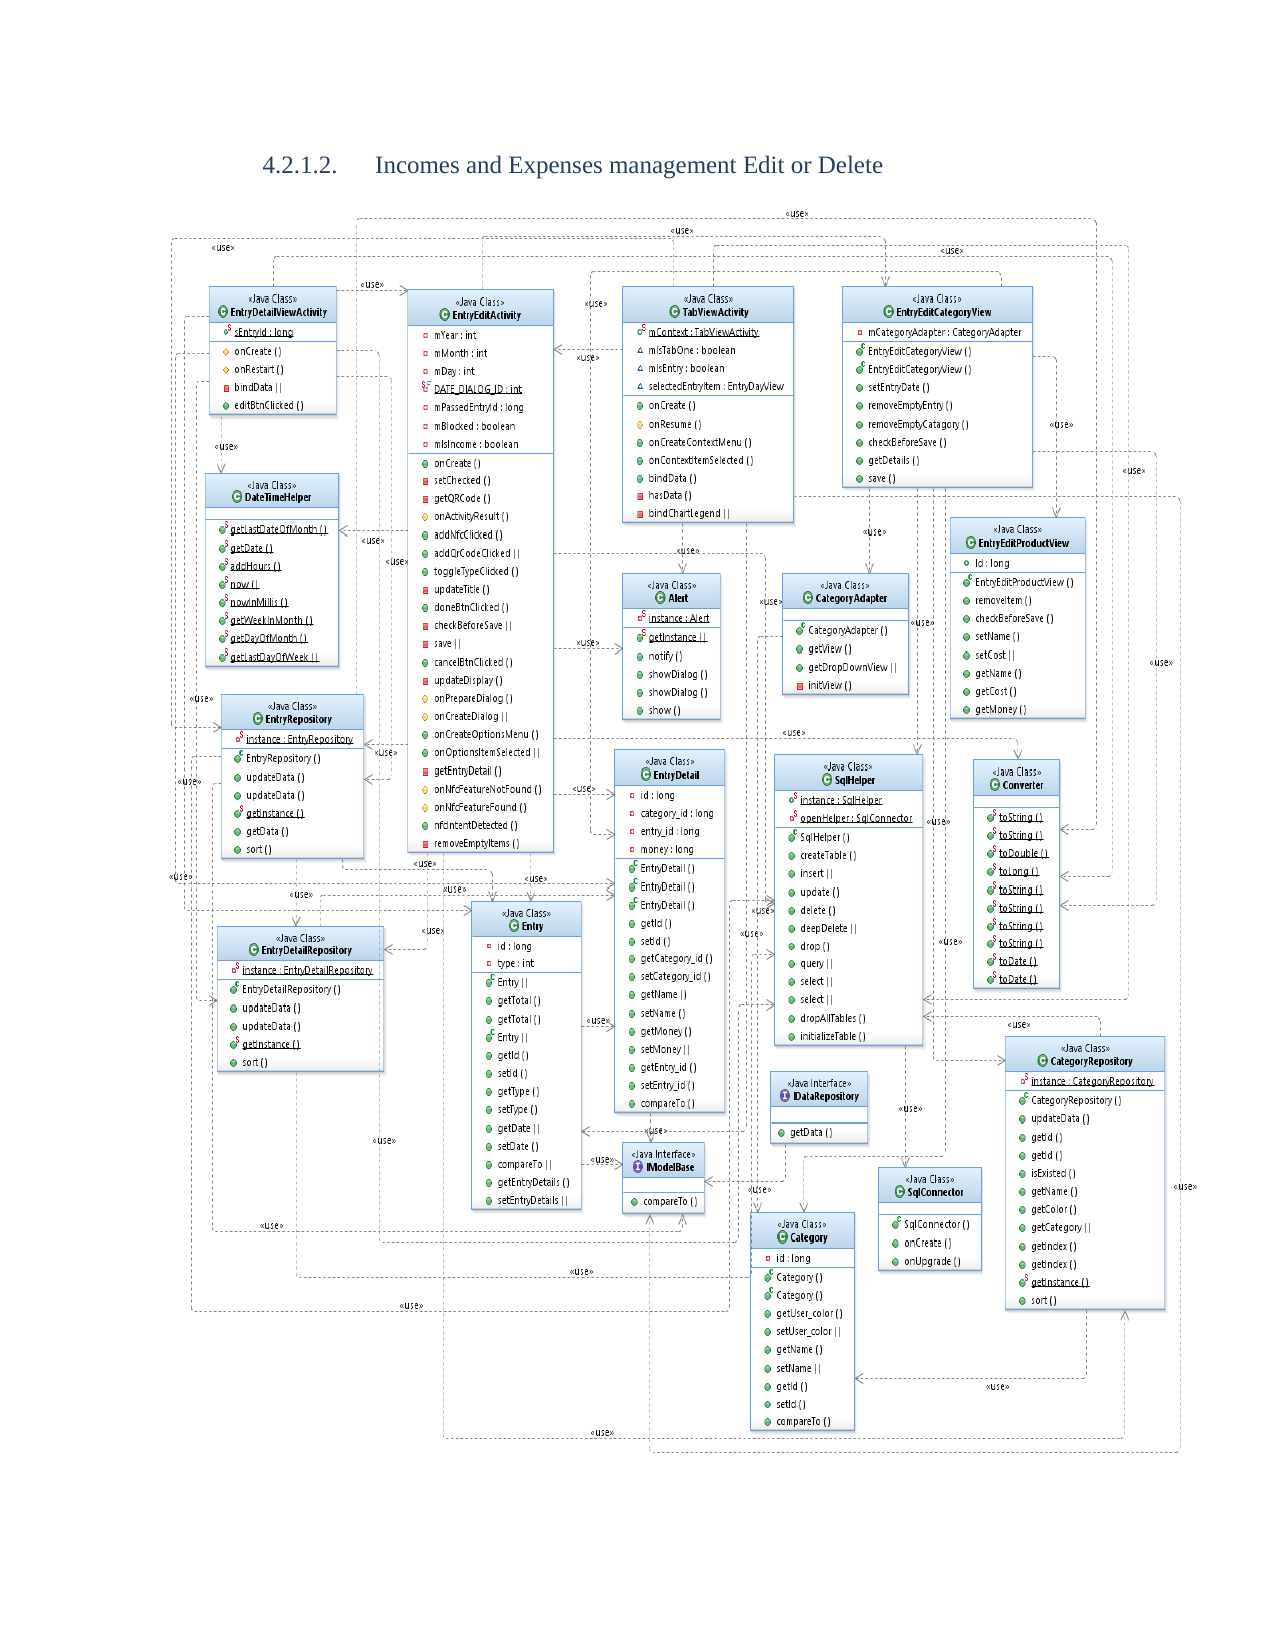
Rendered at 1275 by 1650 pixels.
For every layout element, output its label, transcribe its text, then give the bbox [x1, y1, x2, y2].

picture [150, 183, 1216, 1477]
subtitle Incomes and Expenses management Edit or Delete [262, 150, 1125, 179]
